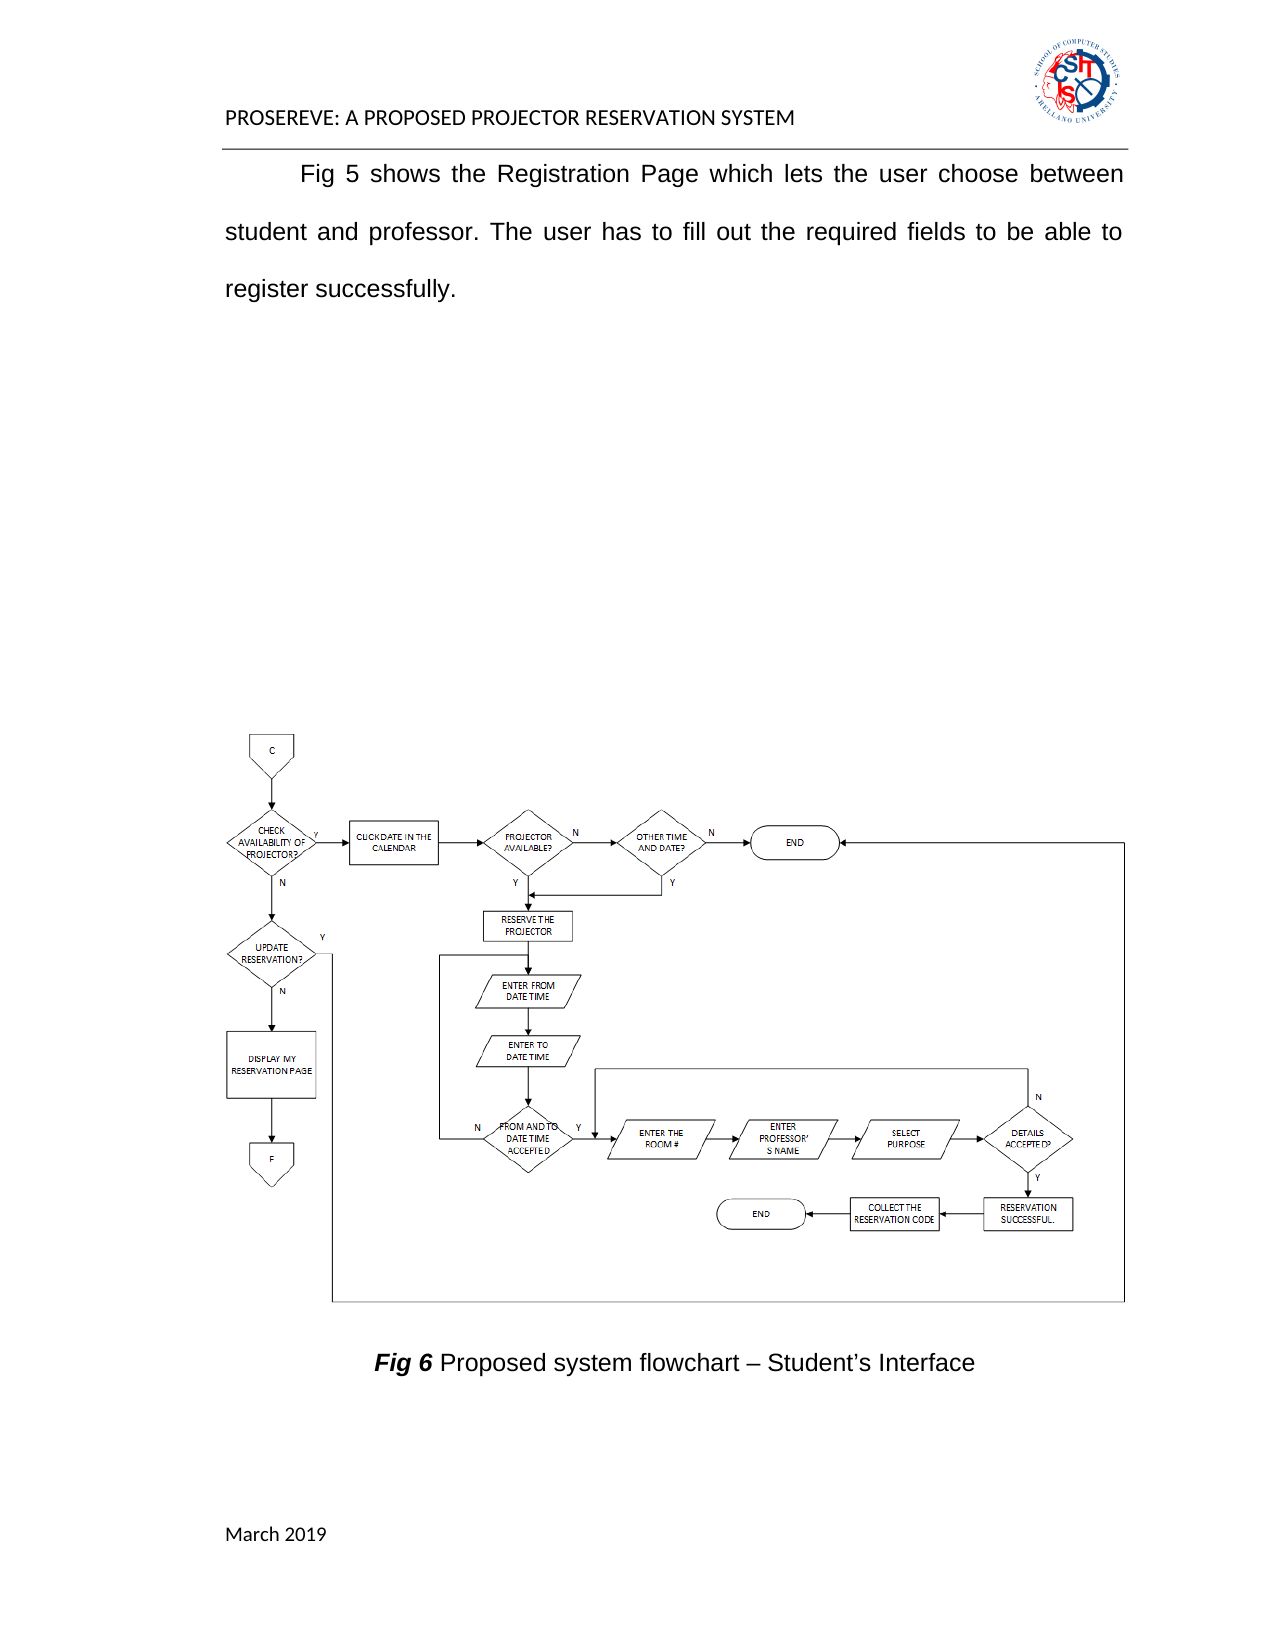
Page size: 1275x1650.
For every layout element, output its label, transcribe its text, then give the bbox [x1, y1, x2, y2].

text Fig 5 shows the Registration Page which lets the user choose between student and professor. The user has to fill out the required fields to be able to register successfully. [225, 159, 1125, 303]
text Fig 6 Proposed system flowchart – Student’s Interface [225, 1348, 1125, 1376]
picture [225, 734, 1125, 1303]
picture [1027, 33, 1123, 130]
